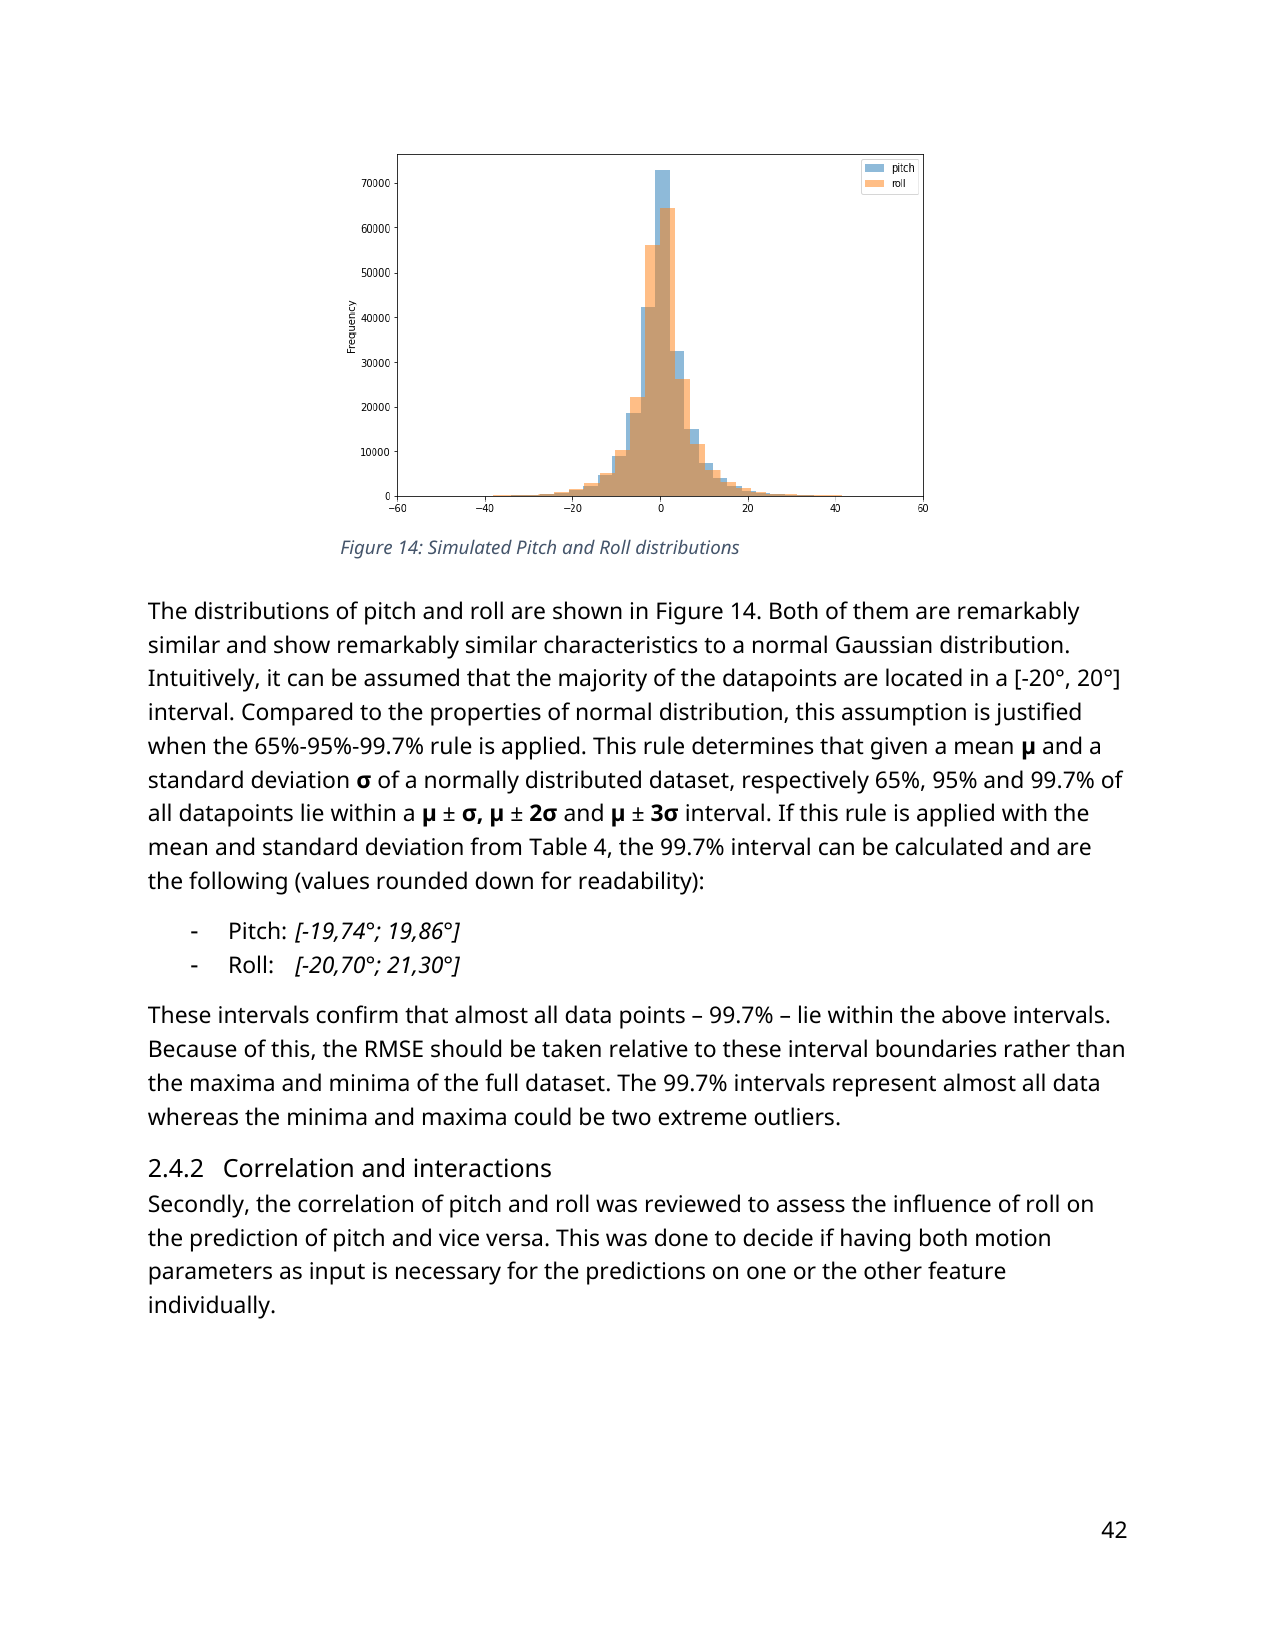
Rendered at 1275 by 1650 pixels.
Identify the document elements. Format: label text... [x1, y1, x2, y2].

subtitle Correlation and interactions [148, 1151, 1127, 1185]
picture [340, 147, 935, 522]
list Pitch: [-19,74°; 19,86°] [190, 915, 1127, 946]
text Secondly, the correlation of pitch and roll was reviewed to assess the influence of roll on the prediction of pitch and vice versa. This was done to decide if having both motion parameters as input is necessary for the predictions on one or the other feature individually. [148, 1188, 1127, 1320]
list Roll: [-20,70°; 21,30°] [190, 949, 1127, 980]
text These intervals confirm that almost all data points – 99.7% – lie within the above intervals. Because of this, the RMSE should be taken relative to these interval boundaries rather than the maxima and minima of the full dataset. The 99.7% intervals represent almost all data whereas the minima and maxima could be two extreme outliers. [148, 999, 1127, 1132]
